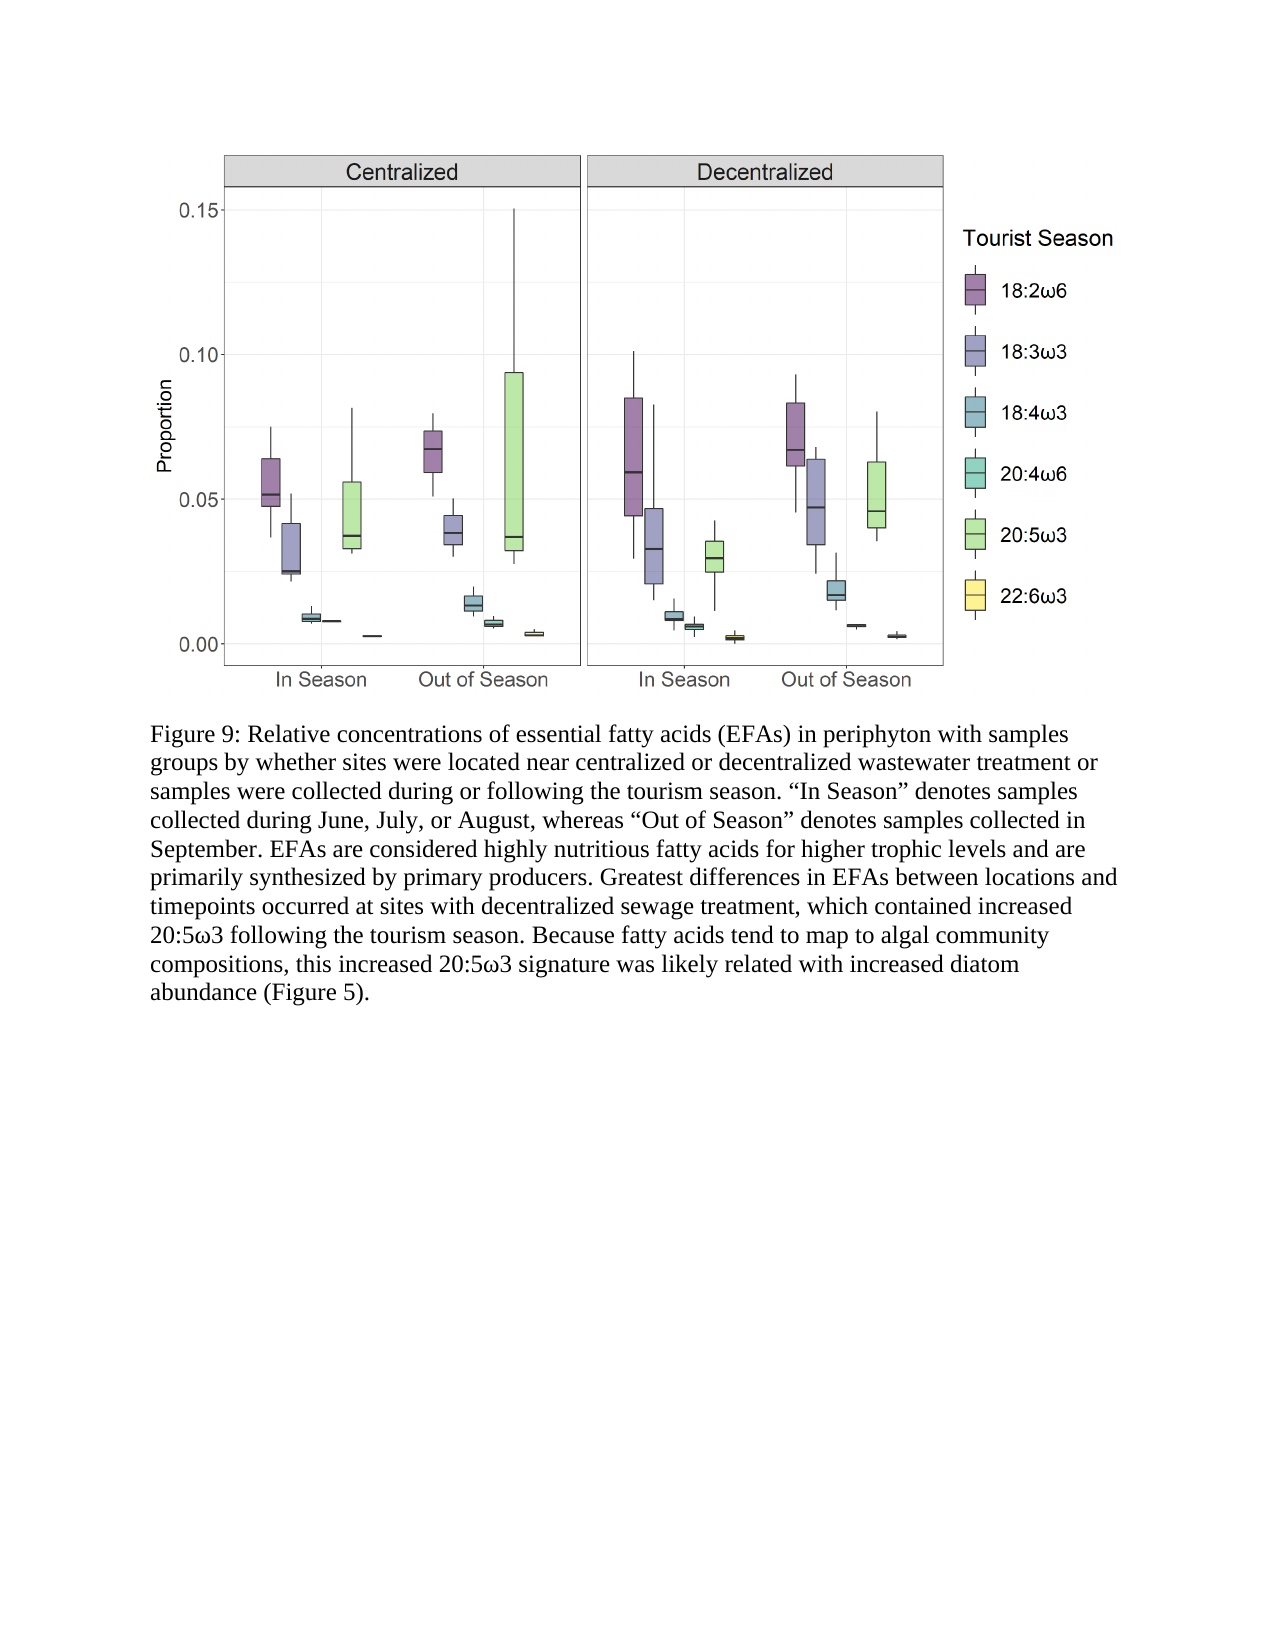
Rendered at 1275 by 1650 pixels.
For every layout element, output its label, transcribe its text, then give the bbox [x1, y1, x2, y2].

text Figure 9: Relative concentrations of essential fatty acids (EFAs) in periphyton with samples groups by whether sites were located near centralized or decentralized wastewater treatment or samples were collected during or following the tourism season. “In Season” denotes samples collected during June, July, or August, whereas “Out of Season” denotes samples collected in September. EFAs are considered highly nutritious fatty acids for higher trophic levels and are primarily synthesized by primary producers. Greatest differences in EFAs between locations and timepoints occurred at sites with decentralized sewage treatment, which contained increased 20:5ω3 following the tourism season. Because fatty acids tend to map to algal community compositions, this increased 20:5ω3 signature was likely related with increased diatom abundance (Figure 5). [150, 719, 1125, 1006]
picture [150, 150, 1125, 719]
